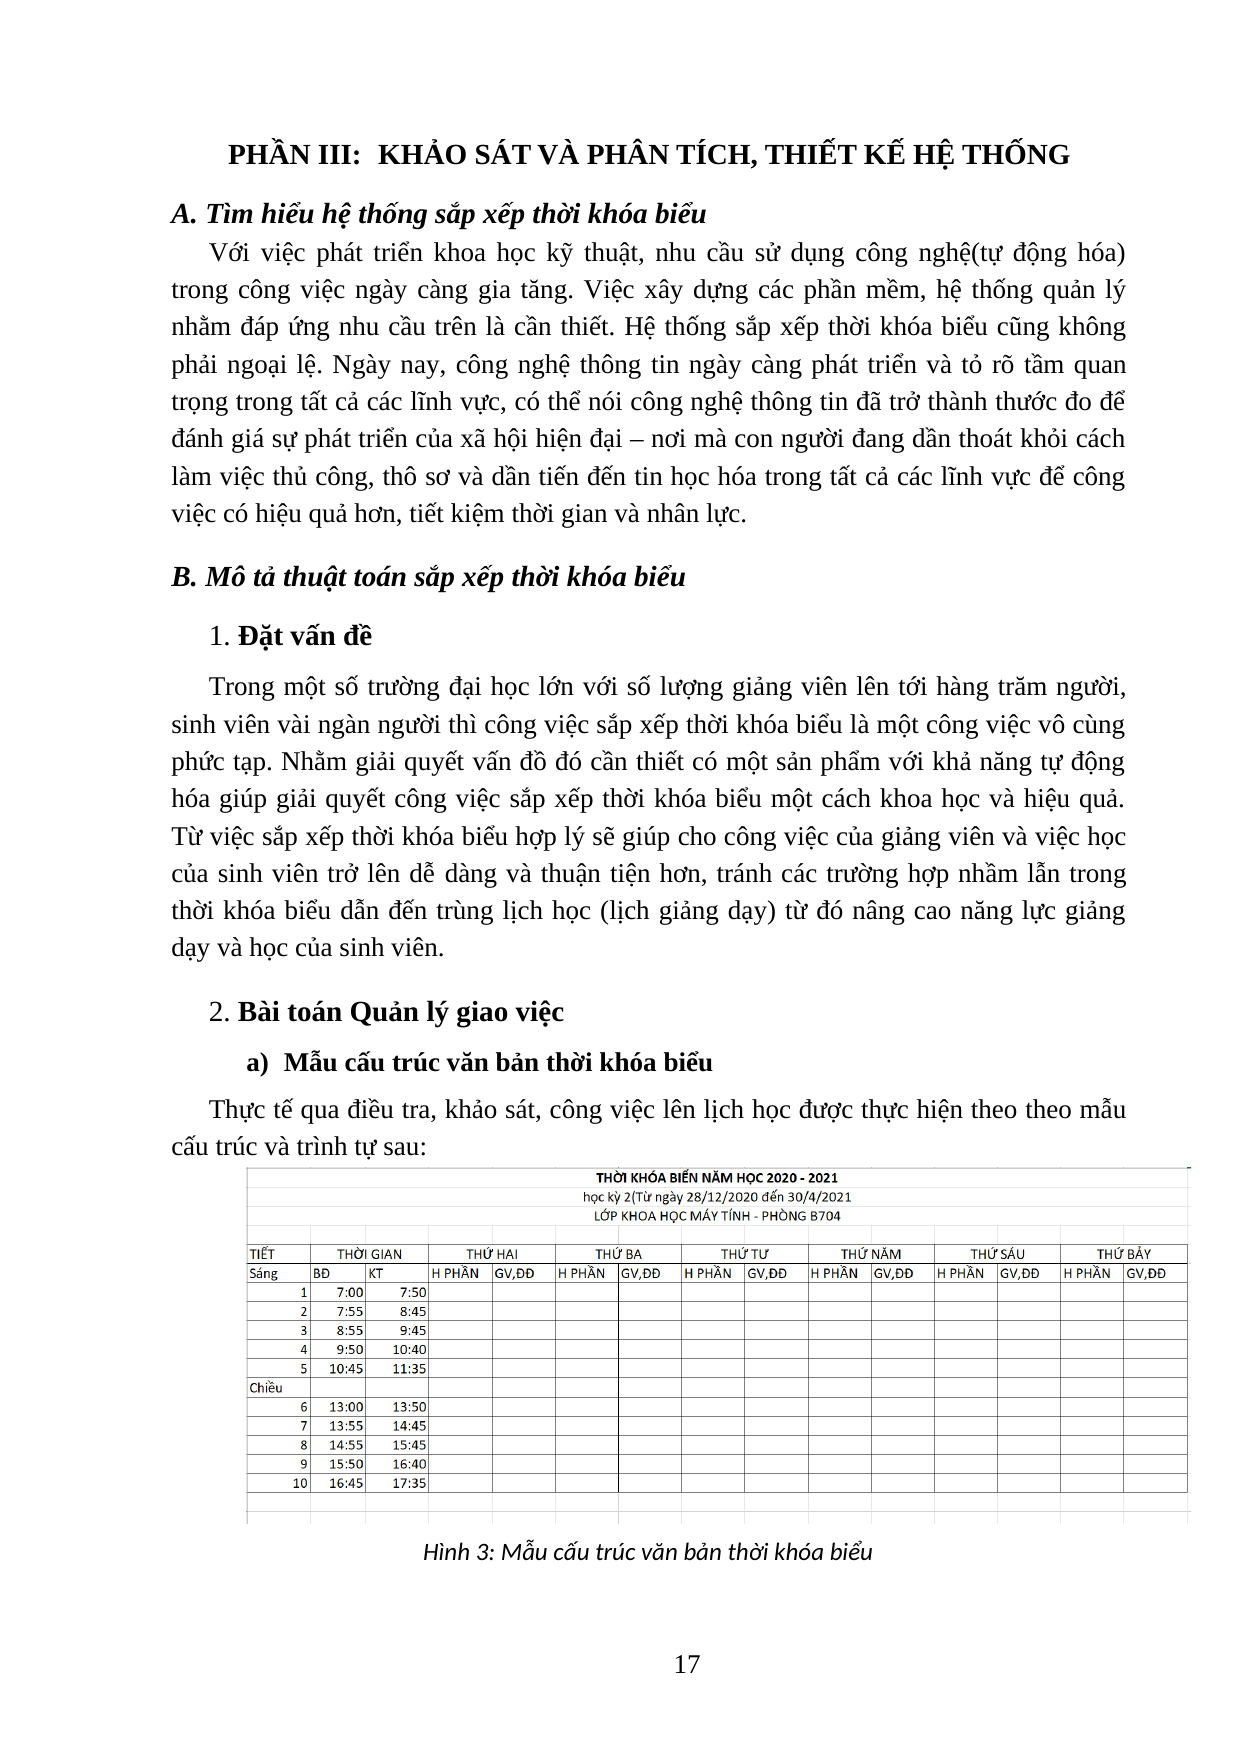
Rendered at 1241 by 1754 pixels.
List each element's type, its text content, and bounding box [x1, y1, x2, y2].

subtitle Mẫu cấu trúc văn bản thời khóa biểu [246, 1046, 1128, 1078]
subtitle Đặt vấn đề [208, 618, 1128, 651]
subtitle Bài toán Quản lý giao việc [208, 994, 1128, 1027]
text Thực tế qua điều tra, khảo sát, công việc lên lịch học được thực hiện theo theo mẫu cấu trúc và trình tự sau: [171, 1093, 1128, 1162]
subtitle KHẢO SÁT VÀ PHÂN TÍCH, THIẾT KẾ HỆ THỐNG [171, 137, 1128, 171]
text Trong một số trường đại học lớn với số lượng giảng viên lên tới hàng trăm người, sinh viên vài ngàn người thì công việc sắp xếp thời khóa biểu là một công việc vô cùng phức tạp. Nhằm giải quyết vấn đồ đó cần thiết có một sản phẩm với khả năng tự động hóa giúp giải quyết công việc sắp xếp thời khóa biểu một cách khoa học và hiệu quả. Từ việc sắp xếp thời khóa biểu hợp lý sẽ giúp cho công việc của giảng viên và việc học của sinh viên trở lên dễ dàng và thuận tiện hơn, tránh các trường hợp nhầm lẫn trong thời khóa biểu dẫn đến trùng lịch học (lịch giảng dạy) từ đó nâng cao năng lực giảng dạy và học của sinh viên. [171, 670, 1128, 963]
text Hình 3: Mẫu cấu trúc văn bản thời khóa biểu [171, 1536, 1128, 1567]
picture [246, 1167, 1192, 1524]
text Với việc phát triển khoa học kỹ thuật, nhu cầu sử dụng công nghệ(tự động hóa) trong công việc ngày càng gia tăng. Việc xây dựng các phần mềm, hệ thống quản lý nhằm đáp ứng nhu cầu trên là cần thiết. Hệ thống sắp xếp thời khóa biểu cũng không phải ngoại lệ. Ngày nay, công nghệ thông tin ngày càng phát triển và tỏ rõ tầm quan trọng trong tất cả các lĩnh vực, có thể nói công nghệ thông tin đã trở thành thước đo để đánh giá sự phát triển của xã hội hiện đại – nơi mà con người đang dần thoát khỏi cách làm việc thủ công, thô sơ và dần tiến đến tin học hóa trong tất cả các lĩnh vực để công việc có hiệu quả hơn, tiết kiệm thời gian và nhân lực. [171, 236, 1128, 528]
subtitle Mô tả thuật toán sắp xếp thời khóa biểu [171, 559, 1128, 593]
subtitle Tìm hiểu hệ thống sắp xếp thời khóa biểu [171, 196, 1128, 229]
